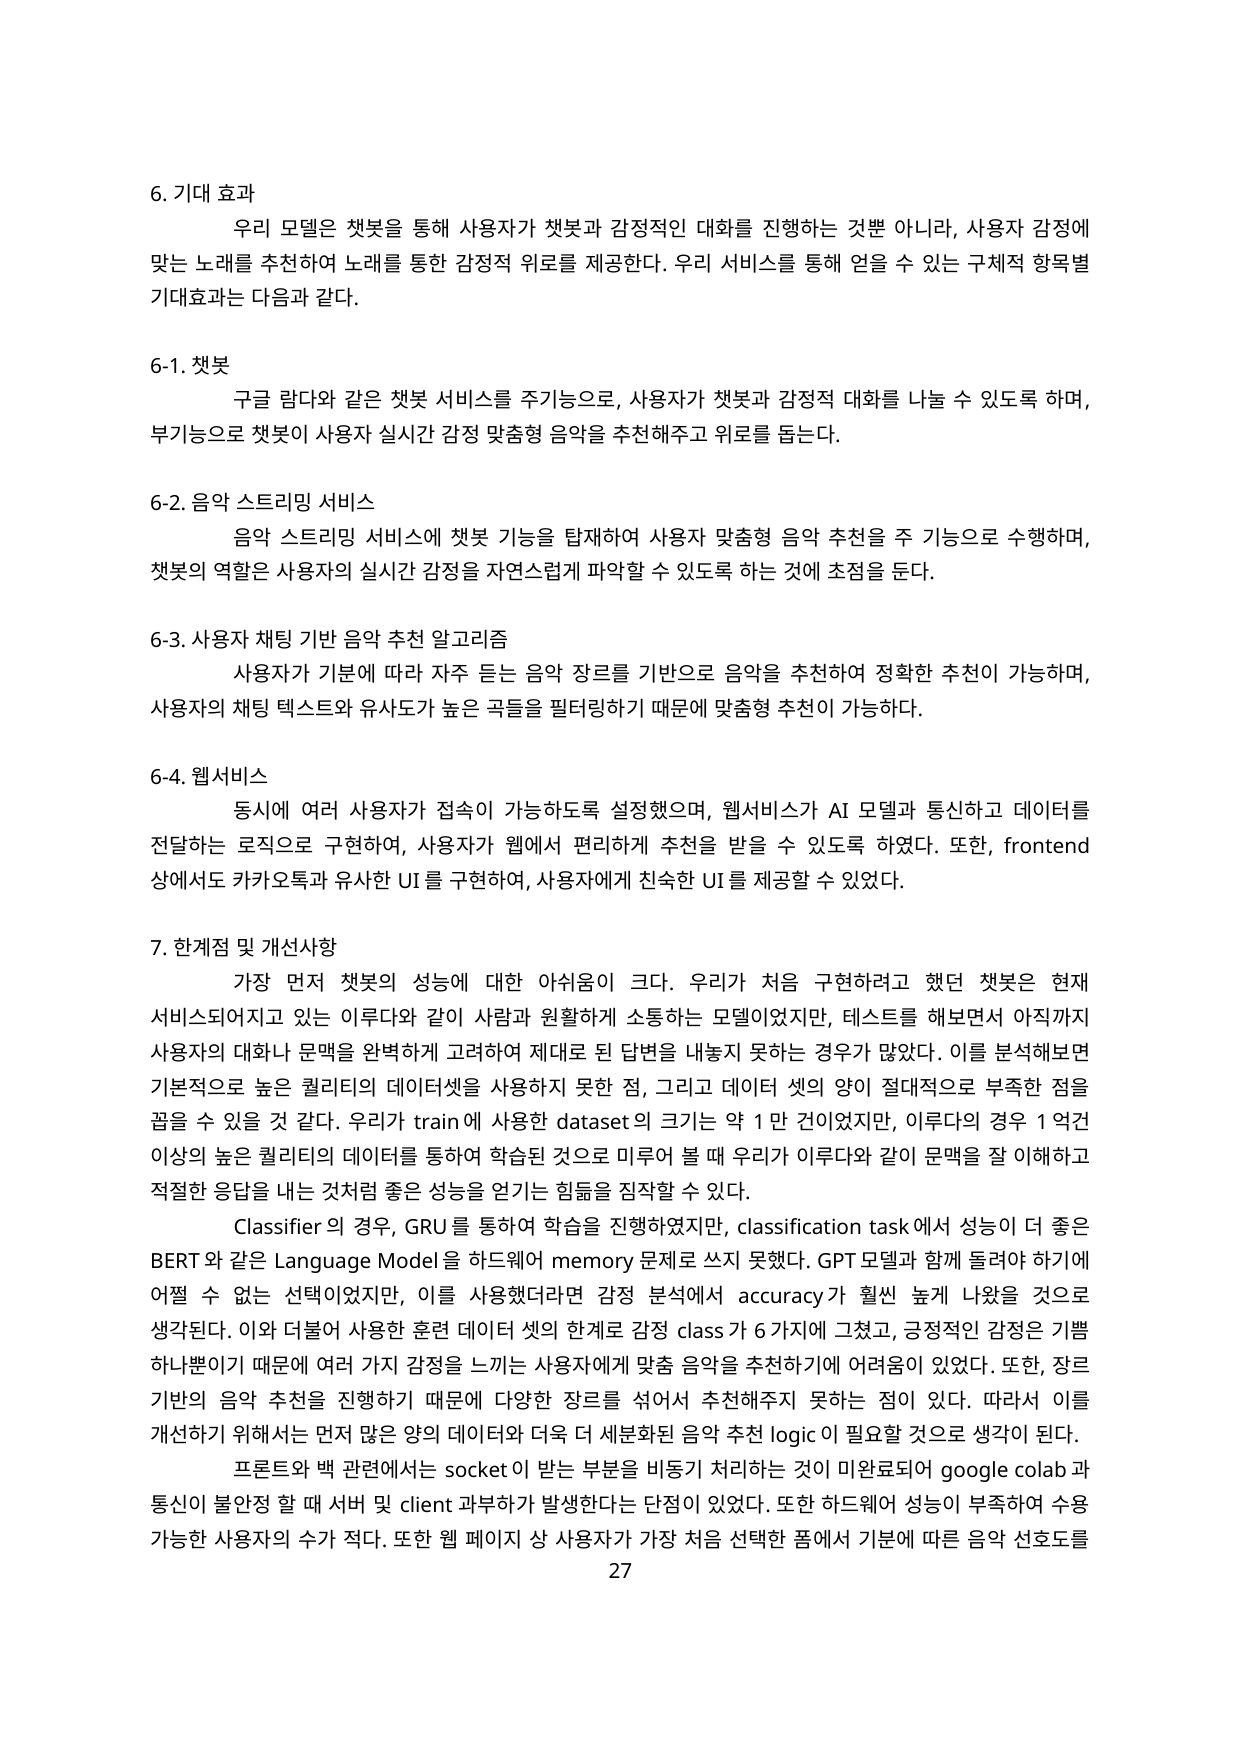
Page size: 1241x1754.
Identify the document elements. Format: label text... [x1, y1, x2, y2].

text 6-2. 음악 스트리밍 서비스 [150, 486, 1090, 516]
text 동시에 여러 사용자가 접속이 가능하도록 설정했으며, 웹서비스가 AI 모델과 통신하고 데이터를 전달하는 로직으로 구현하여, 사용자가 웹에서 편리하게 추천을 받을 수 있도록 하였다. 또한, frontend 상에서도 카카오톡과 유사한 UI를 구현하여, 사용자에게 친숙한 UI를 제공할 수 있었다. [150, 795, 1090, 894]
text 구글 람다와 같은 챗봇 서비스를 주기능으로, 사용자가 챗봇과 감정적 대화를 나눌 수 있도록 하며, 부기능으로 챗봇이 사용자 실시간 감정 맞춤형 음악을 추천해주고 위로를 돕는다. [150, 384, 1090, 449]
text 6-4. 웹서비스 [150, 760, 1090, 790]
text 7. 한계점 및 개선사항 [150, 932, 1090, 962]
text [150, 1453, 1090, 1553]
text 6-3. 사용자 채팅 기반 음악 추천 알고리즘 [150, 623, 1090, 653]
text 6-1. 챗봇 [150, 349, 1090, 379]
text 가장 먼저 챗봇의 성능에 대한 아쉬움이 크다. 우리가 처음 구현하려고 했던 챗봇은 현재 서비스되어지고 있는 이루다와 같이 사람과 원활하게 소통하는 모델이었지만, 테스트를 해보면서 아직까지 사용자의 대화나 문맥을 완벽하게 고려하여 제대로 된 답변을 내놓지 못하는 경우가 많았다. 이를 분석해보면 기본적으로 높은 퀄리티의 데이터셋을 사용하지 못한 점, 그리고 데이터 셋의 양이 절대적으로 부족한 점을 꼽을 수 있을 것 같다. 우리가 train에 사용한 dataset의 크기는 약 1만 건이었지만, 이루다의 경우 1억건 이상의 높은 퀄리티의 데이터를 통하여 학습된 것으로 미루어 볼 때 우리가 이루다와 같이 문맥을 잘 이해하고 적절한 응답을 내는 것처럼 좋은 성능을 얻기는 힘듦을 짐작할 수 있다. [150, 966, 1090, 1205]
text 사용자가 기분에 따라 자주 듣는 음악 장르를 기반으로 음악을 추천하여 정확한 추천이 가능하며, 사용자의 채팅 텍스트와 유사도가 높은 곡들을 필터링하기 때문에 맞춤형 추천이 가능하다. [150, 658, 1090, 723]
text 6. 기대 효과 [150, 177, 1090, 207]
text 우리 모델은 챗봇을 통해 사용자가 챗봇과 감정적인 대화를 진행하는 것뿐 아니라, 사용자 감정에 맞는 노래를 추천하여 노래를 통한 감정적 위로를 제공한다. 우리 서비스를 통해 얻을 수 있는 구체적 항목별 기대효과는 다음과 같다. [150, 212, 1090, 312]
text 음악 스트리밍 서비스에 챗봇 기능을 탑재하여 사용자 맞춤형 음악 추천을 주 기능으로 수행하며, 챗봇의 역할은 사용자의 실시간 감정을 자연스럽게 파악할 수 있도록 하는 것에 초점을 둔다. [150, 521, 1090, 586]
text Classifier의 경우, GRU를 통하여 학습을 진행하였지만, classification task에서 성능이 더 좋은 BERT와 같은 Language Model을 하드웨어 memory 문제로 쓰지 못했다. GPT모델과 함께 돌려야 하기에 어쩔 수 없는 선택이었지만, 이를 사용했더라면 감정 분석에서 accuracy가 훨씬 높게 나왔을 것으로 생각된다. 이와 더불어 사용한 훈련 데이터 셋의 한계로 감정 class가 6가지에 그쳤고, 긍정적인 감정은 기쁨 하나뿐이기 때문에 여러 가지 감정을 느끼는 사용자에게 맞춤 음악을 추천하기에 어려움이 있었다. 또한, 장르 기반의 음악 추천을 진행하기 때문에 다양한 장르를 섞어서 추천해주지 못하는 점이 있다. 따라서 이를 개선하기 위해서는 먼저 많은 양의 데이터와 더욱 더 세분화된 음악 추천 logic이 필요할 것으로 생각이 된다. [150, 1210, 1090, 1449]
